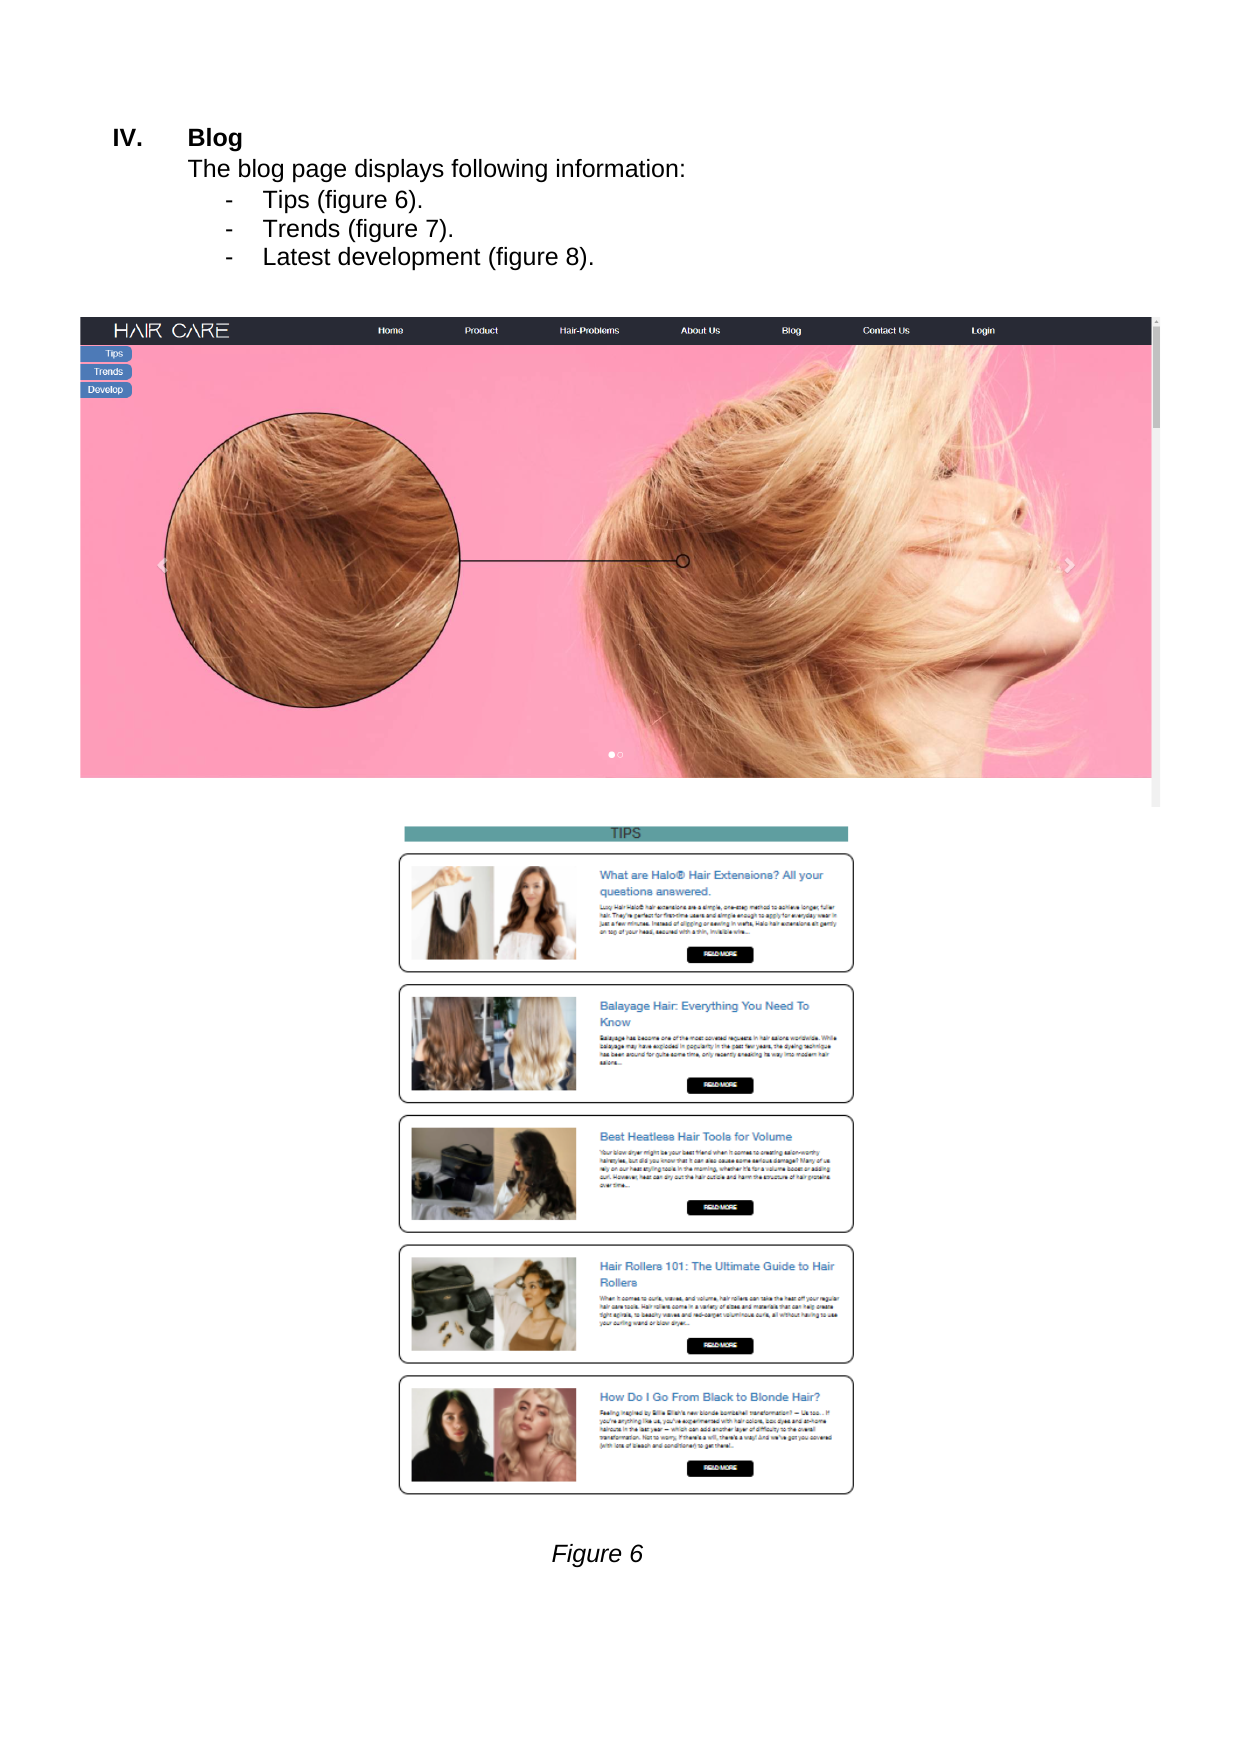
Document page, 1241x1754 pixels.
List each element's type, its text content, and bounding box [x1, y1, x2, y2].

list Tips (figure 6). [225, 185, 1165, 213]
list Latest development (figure 8). [225, 242, 1165, 271]
picture [351, 809, 889, 1505]
list Trends (figure 7). [225, 213, 1165, 242]
list The blog page displays following information: [187, 154, 1165, 182]
list Blog [112, 123, 1165, 151]
picture [80, 317, 1161, 807]
